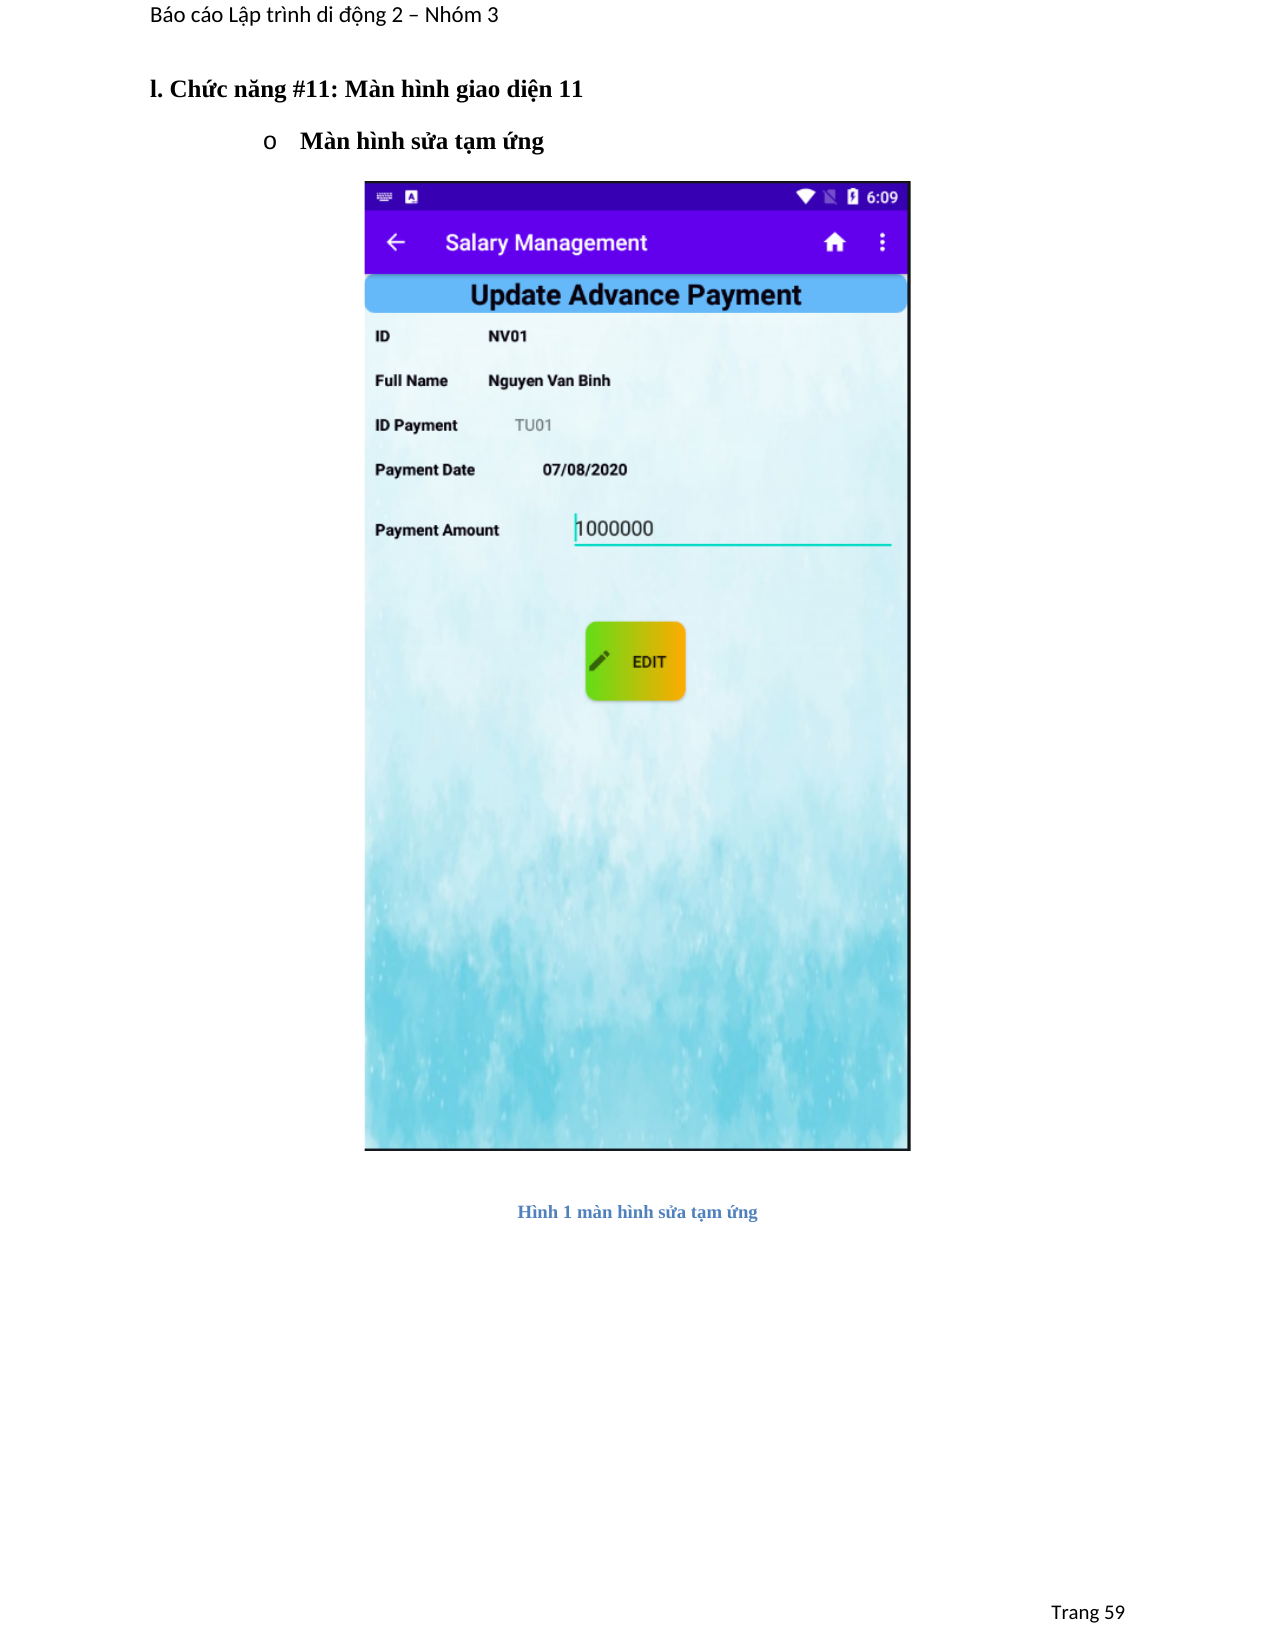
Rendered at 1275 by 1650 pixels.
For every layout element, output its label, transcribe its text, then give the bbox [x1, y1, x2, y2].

picture [364, 181, 911, 1151]
text Hình 1 màn hình sửa tạm ứng [150, 1201, 1125, 1223]
text l. Chức năng #11: Màn hình giao diện 11 [150, 74, 1125, 103]
list Màn hình sửa tạm ứng [262, 126, 1125, 157]
